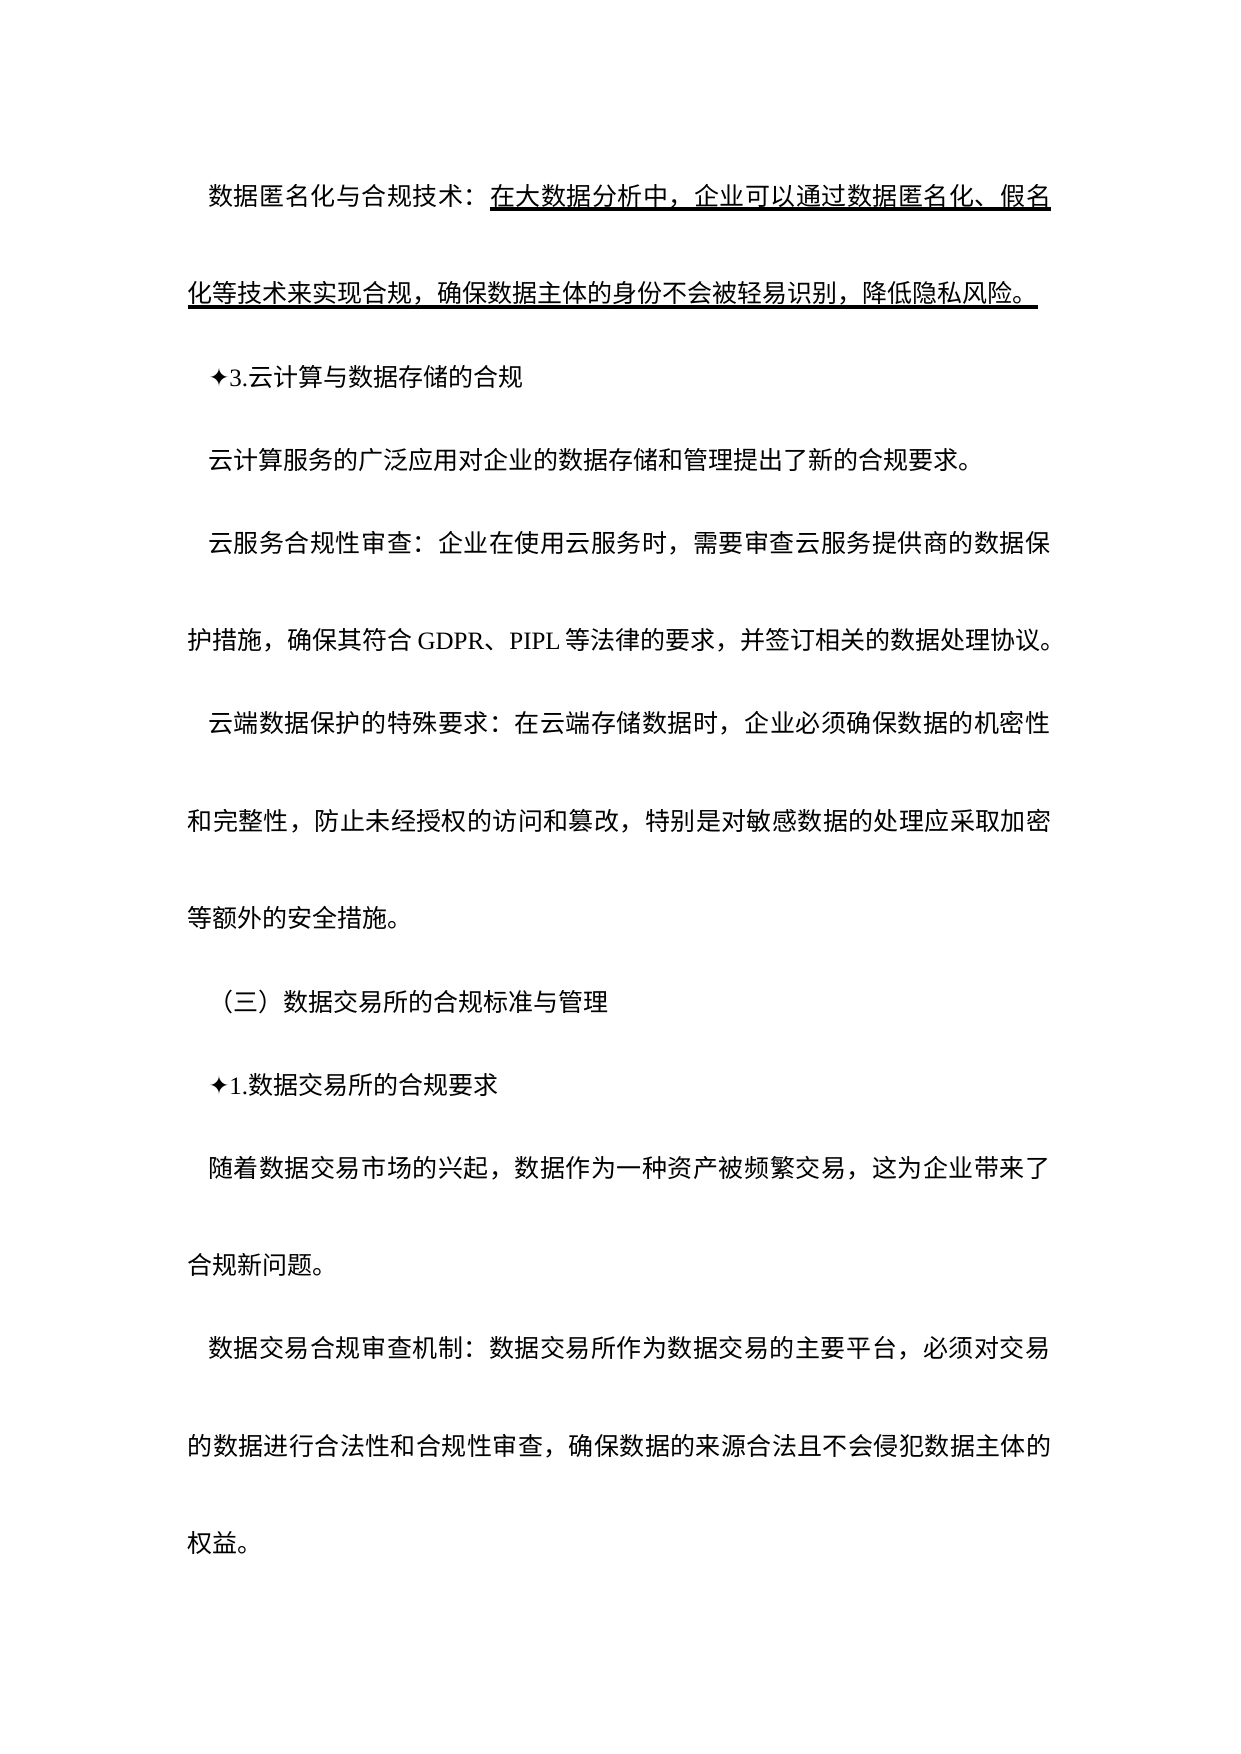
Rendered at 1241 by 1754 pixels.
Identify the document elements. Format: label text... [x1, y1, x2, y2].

text 云端数据保护的特殊要求：在云端存储数据时，企业必须确保数据的机密性和完整性，防止未经授权的访问和篡改，特别是对敏感数据的处理应采取加密等额外的安全措施。 [187, 689, 1053, 949]
text 数据匿名化与合规技术：在大数据分析中，企业可以通过数据匿名化、假名化等技术来实现合规，确保数据主体的身份不会被轻易识别，降低隐私风险。 [187, 162, 1053, 324]
text 云计算服务的广泛应用对企业的数据存储和管理提出了新的合规要求。 [187, 426, 1053, 491]
text ✦1.数据交易所的合规要求 [187, 1051, 1053, 1116]
text 数据交易合规审查机制：数据交易所作为数据交易的主要平台，必须对交易的数据进行合法性和合规性审查，确保数据的来源合法且不会侵犯数据主体的权益。 [187, 1314, 1053, 1574]
text （三）数据交易所的合规标准与管理 [187, 968, 1053, 1033]
text 随着数据交易市场的兴起，数据作为一种资产被频繁交易，这为企业带来了合规新问题。 [187, 1134, 1053, 1296]
text 云服务合规性审查：企业在使用云服务时，需要审查云服务提供商的数据保护措施，确保其符合GDPR、PIPL等法律的要求，并签订相关的数据处理协议。 [187, 509, 1053, 671]
text ✦3.云计算与数据存储的合规 [187, 343, 1053, 408]
